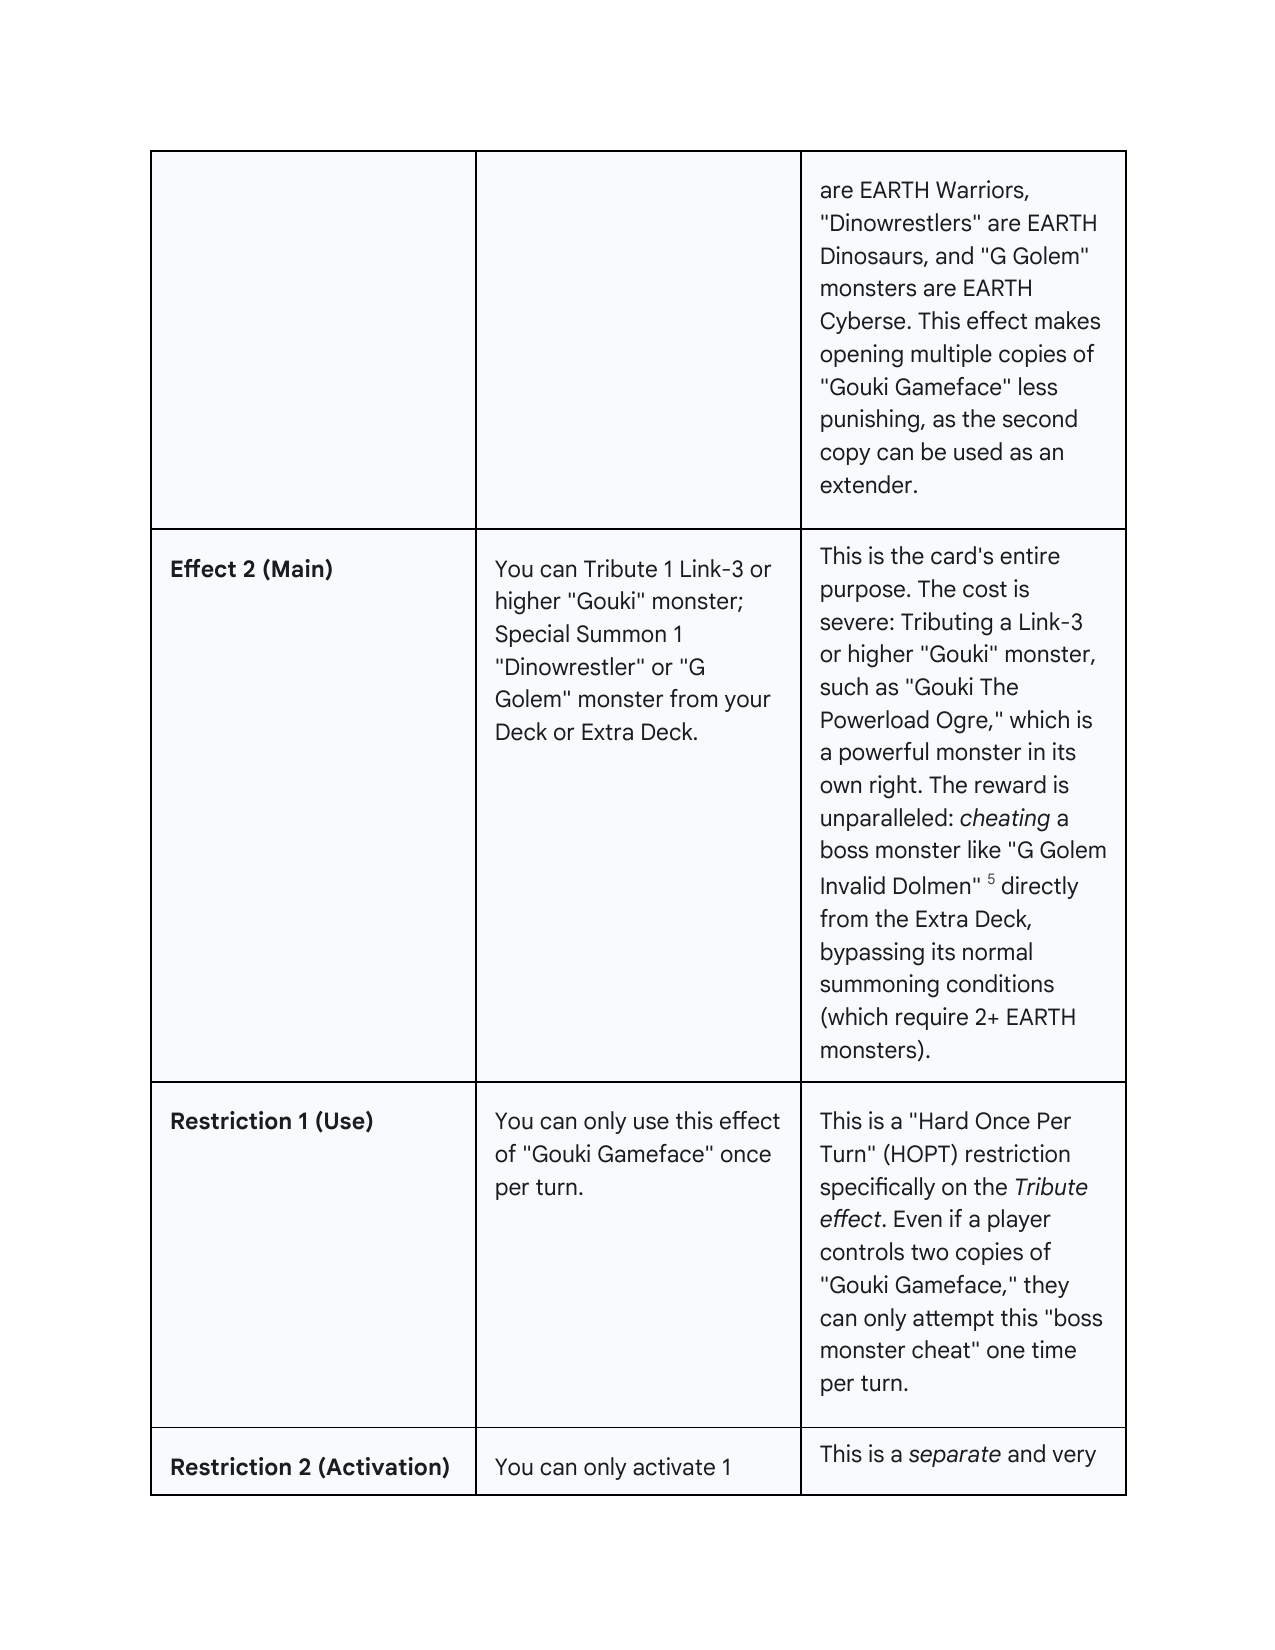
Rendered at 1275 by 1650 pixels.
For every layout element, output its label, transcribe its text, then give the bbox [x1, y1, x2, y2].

table_cell You can Tribute 1 Link-3 or higher "Gouki" monster; Special Summon 1 "Dinowrestler" or "G Golem" monster from your Deck or Extra Deck. [477, 530, 800, 1081]
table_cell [802, 1428, 1125, 1494]
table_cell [477, 1428, 800, 1494]
table_cell Restriction 1 (Use) [152, 1083, 475, 1427]
table_cell This is the card's entire purpose. The cost is severe: Tributing a Link-3 or higher "Gouki" monster, such as "Gouki The Powerload Ogre," which is a powerful monster in its own right. The reward is unparalleled: cheating a boss monster like "G Golem Invalid Dolmen" 5 directly from the Extra Deck, bypassing its normal summoning conditions (which require 2+ EARTH monsters). [802, 530, 1125, 1081]
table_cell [477, 152, 800, 528]
table_cell You can only use this effect of "Gouki Gameface" once per turn. [477, 1083, 800, 1427]
table_cell This is a "Hard Once Per Turn" (HOPT) restriction specifically on the Tribute effect. Even if a player controls two copies of "Gouki Gameface," they can only attempt this "boss monster cheat" one time per turn. [802, 1083, 1125, 1427]
table_cell Effect 2 (Main) [152, 530, 475, 1081]
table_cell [152, 1428, 475, 1494]
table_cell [802, 152, 1125, 528]
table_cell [152, 152, 475, 528]
